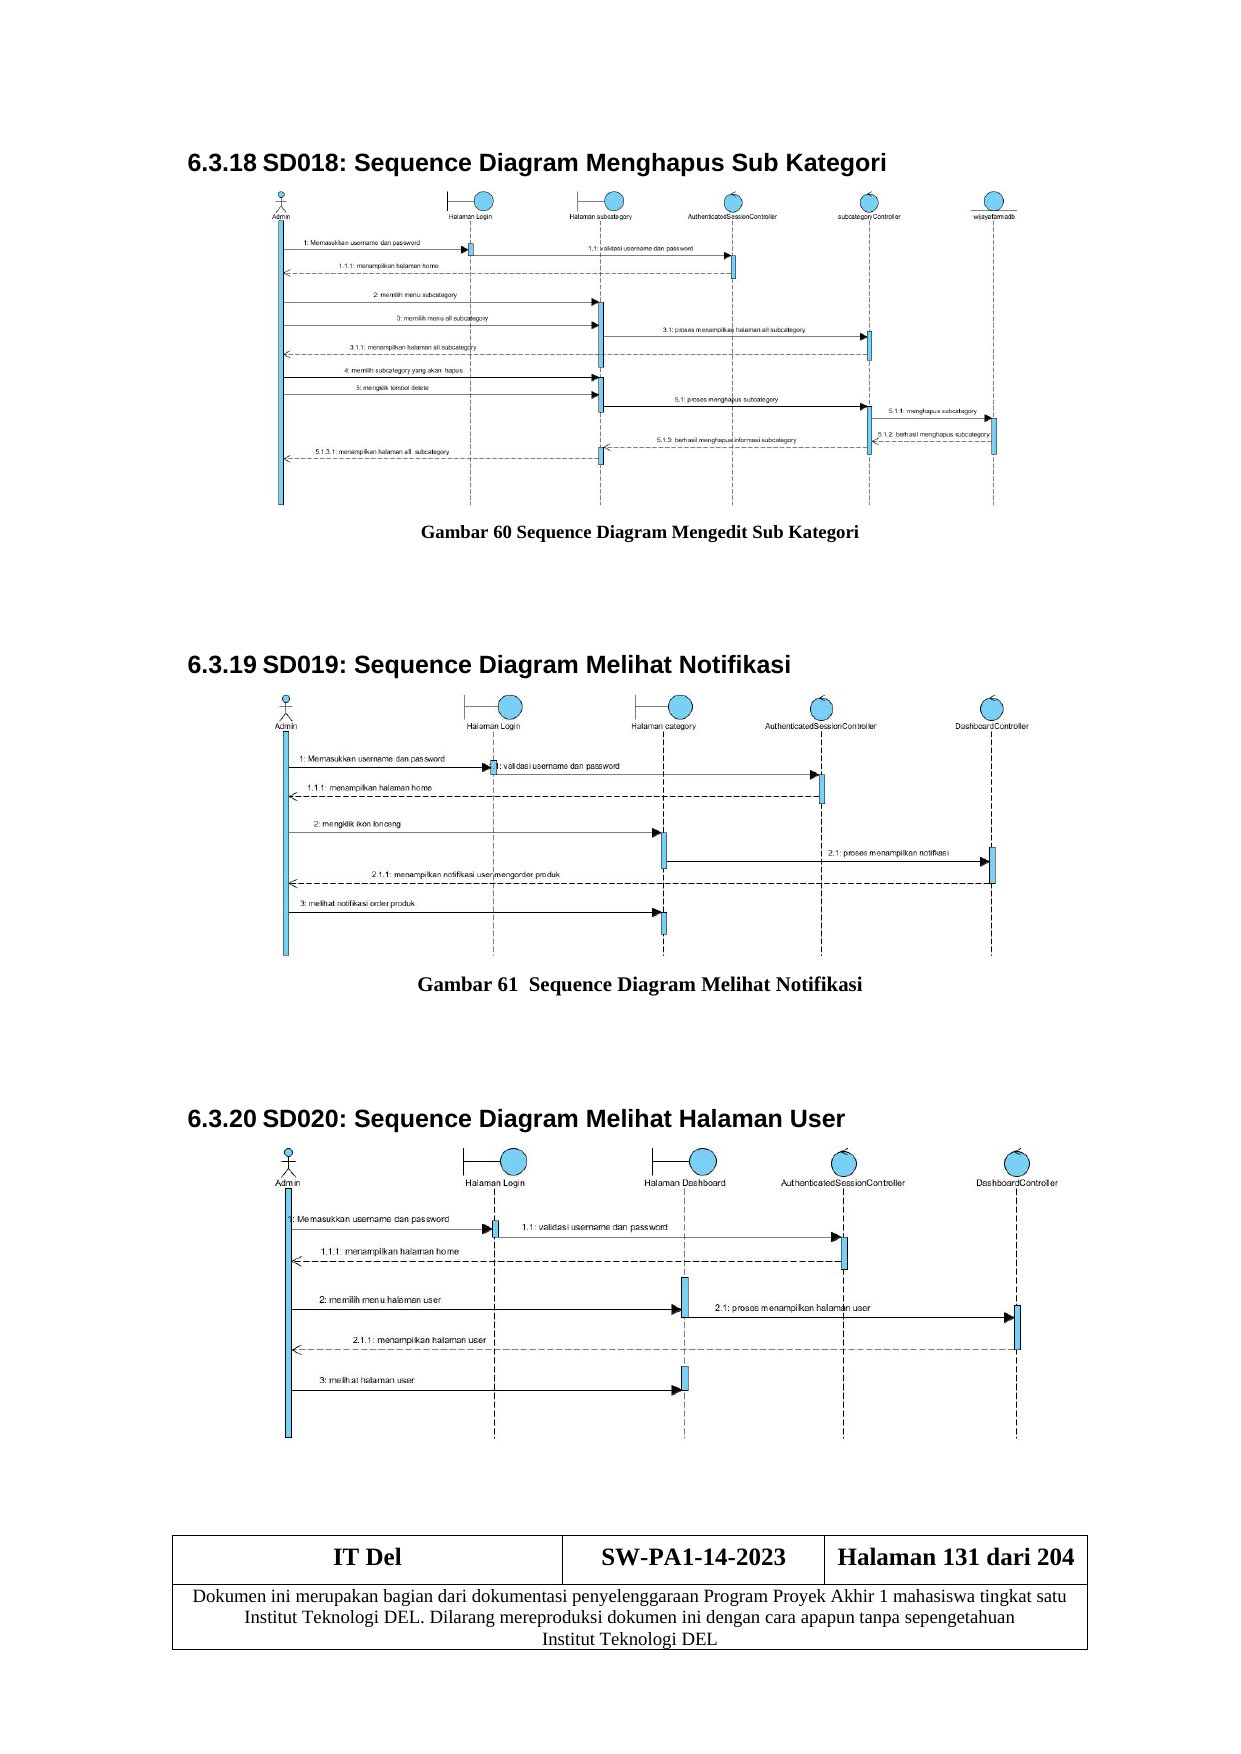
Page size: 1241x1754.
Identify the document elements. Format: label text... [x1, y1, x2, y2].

list SD020: Sequence Diagram Melihat Halaman User [187, 1103, 1092, 1132]
text Gambar 60 Sequence Diagram Mengedit Sub Kategori [187, 521, 1092, 543]
picture [262, 190, 1025, 507]
list SD018: Sequence Diagram Menghapus Sub Kategori [187, 148, 1092, 176]
text Gambar 61 Sequence Diagram Melihat Notifikasi [187, 972, 1092, 996]
picture [262, 693, 1035, 958]
list SD019: Sequence Diagram Melihat Notifikasi [187, 650, 1092, 679]
picture [262, 1146, 1064, 1441]
